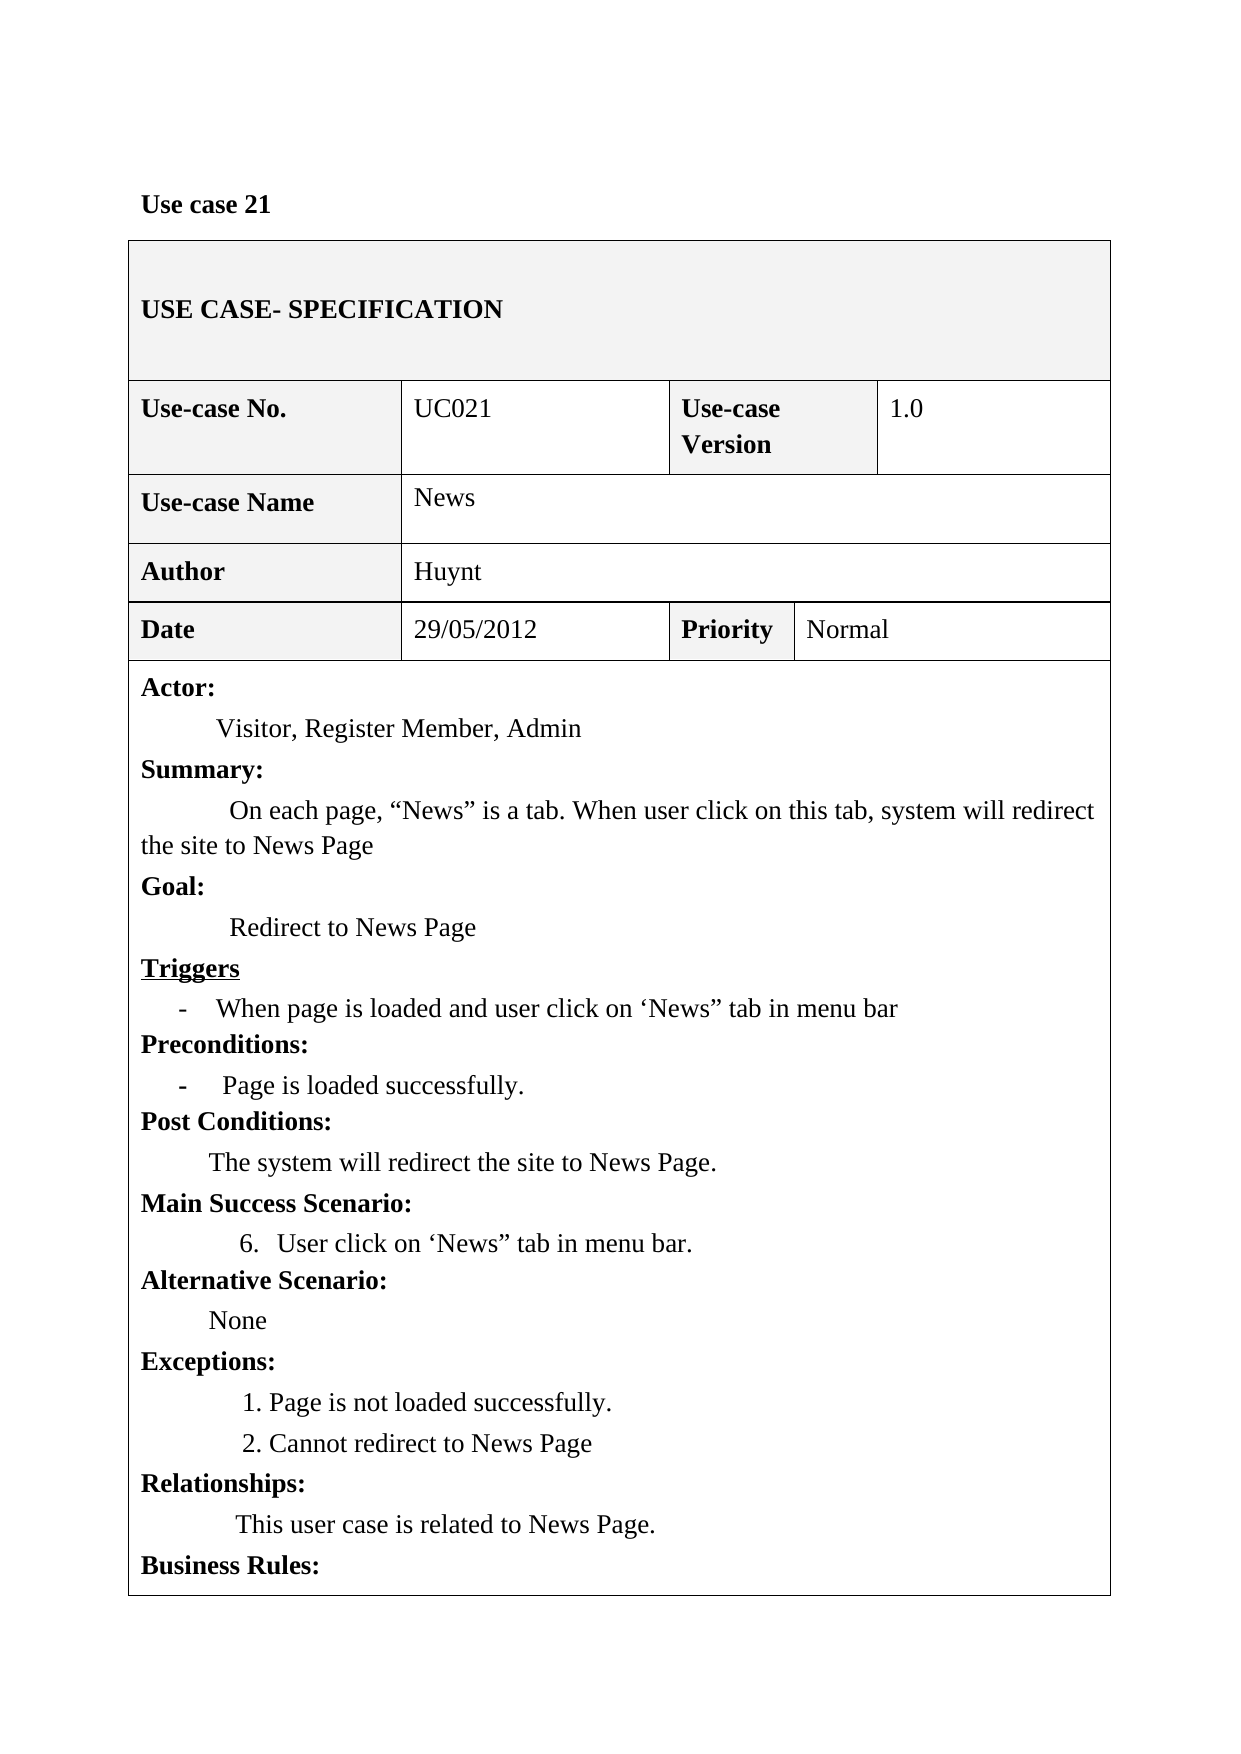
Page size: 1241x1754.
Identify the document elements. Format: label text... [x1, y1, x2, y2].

table_cell News [402, 475, 1110, 543]
table_cell Priority [670, 603, 794, 659]
table_cell Use-case Name [129, 475, 401, 543]
table_cell Date [129, 603, 401, 659]
table_cell Author [129, 544, 401, 601]
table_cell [129, 661, 1110, 1595]
table_cell 1.0 [878, 381, 1110, 474]
text Use case 21 [141, 188, 1122, 219]
table_cell Normal [795, 603, 1110, 659]
table_cell 29/05/2012 [402, 603, 669, 659]
table_cell Huynt [402, 544, 1110, 601]
table_cell Use-case Version [670, 381, 877, 474]
table_cell UC021 [402, 381, 669, 474]
table_cell Use-case No. [129, 381, 401, 474]
table_header USE CASE- SPECIFICATION [129, 241, 1110, 380]
